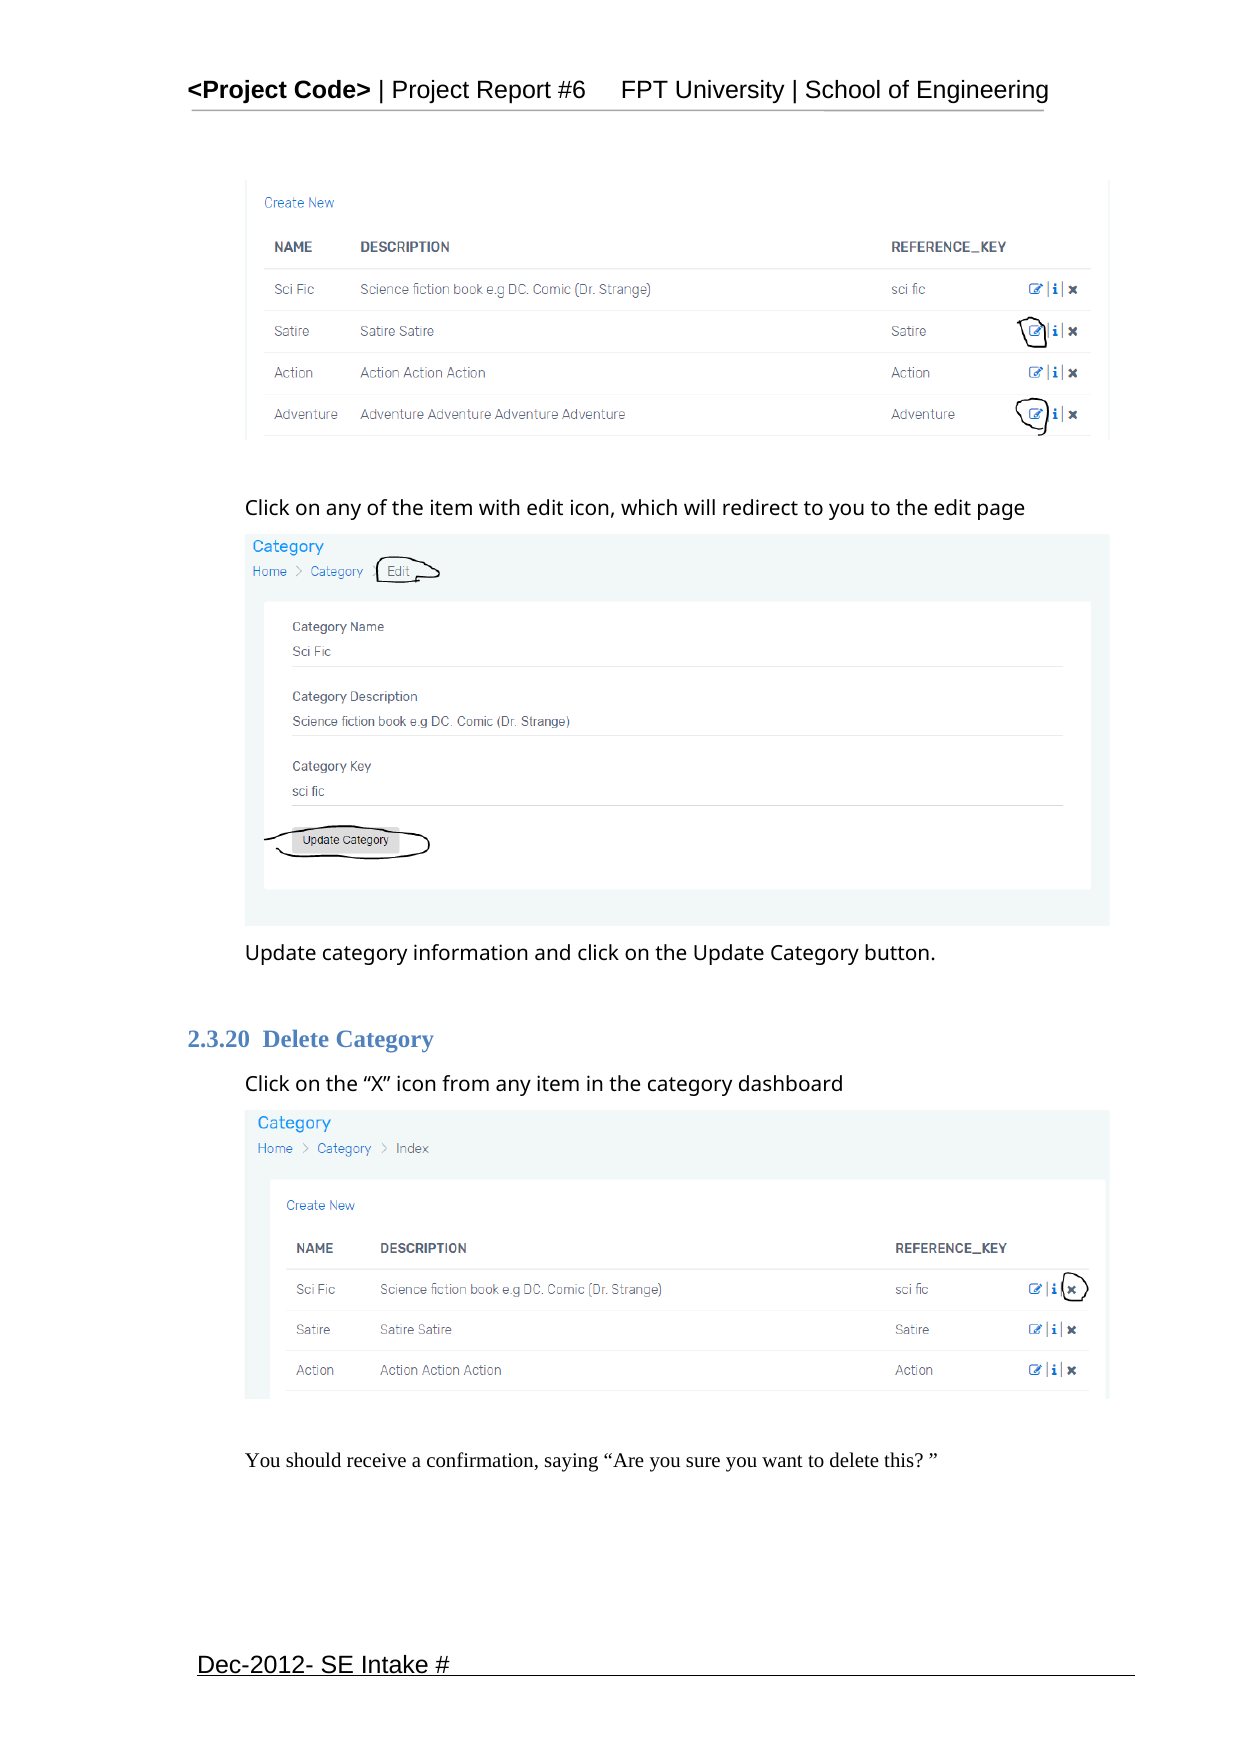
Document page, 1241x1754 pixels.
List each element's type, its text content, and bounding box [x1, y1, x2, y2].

picture [244, 180, 1110, 440]
text Click on any of the item with edit icon, which will redirect to you to the edit page [244, 493, 1053, 522]
text You should receive a confirmation, saying “Are you sure you want to delete this? ” [244, 1447, 1053, 1472]
text Click on the “X” icon from any item in the category dashboard [244, 1069, 1053, 1098]
picture [244, 1110, 1110, 1399]
subtitle Delete Category [187, 1024, 1053, 1053]
picture [244, 534, 1110, 926]
text Update category information and click on the Update Category button. [244, 938, 1053, 966]
